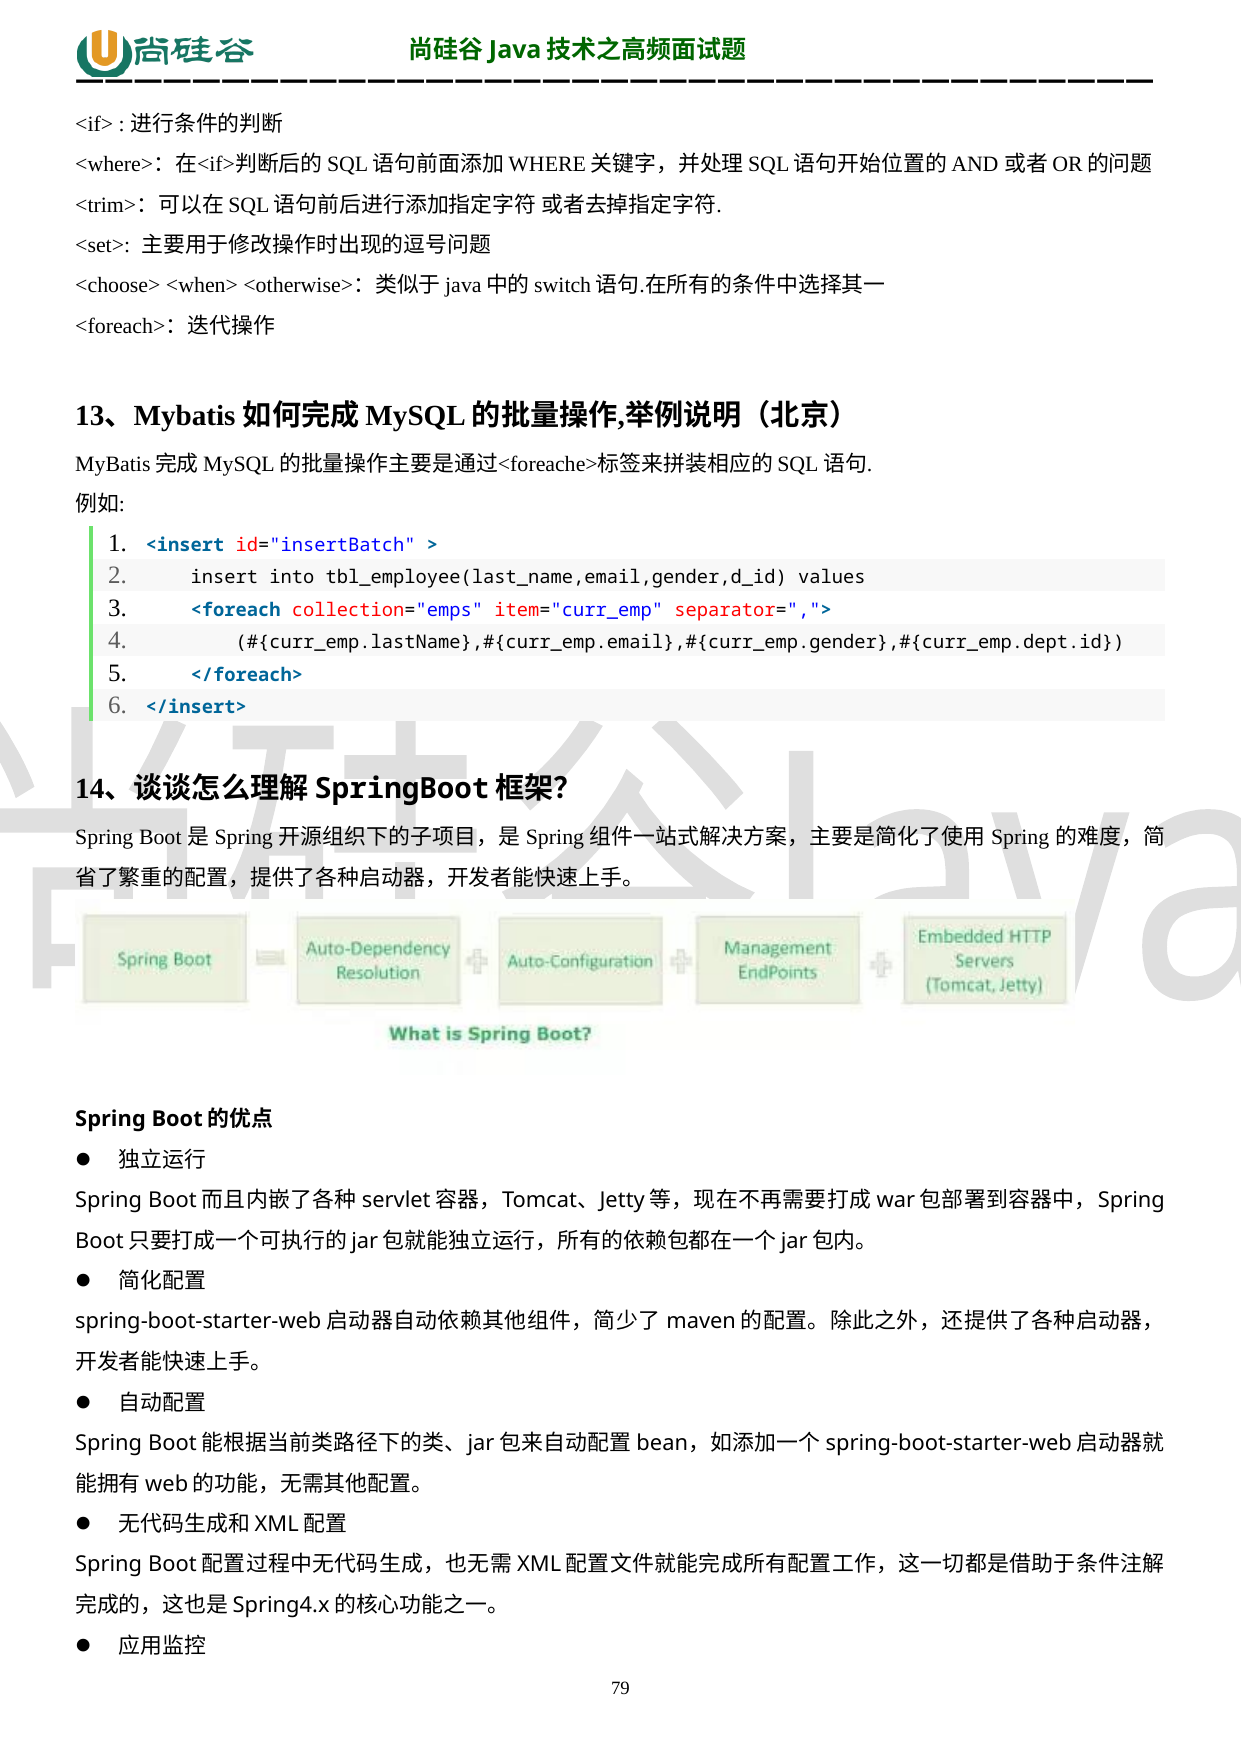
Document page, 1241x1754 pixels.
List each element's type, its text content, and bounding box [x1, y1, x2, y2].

list 无代码生成和XML配置 [75, 1506, 1165, 1538]
list 自动配置 [75, 1384, 1165, 1417]
list 应用监控 [75, 1627, 1165, 1660]
text 例如: [75, 486, 1165, 518]
text <where>：在<if>判断后的SQL语句前面添加WHERE关键字，并处理SQL语句开始位置的AND 或者OR的问题 [75, 146, 1165, 178]
text MyBatis完成MySQL的批量操作主要是通过<foreache>标签来拼装相应的SQL语句. [75, 445, 1165, 478]
list <foreach collection="emps" item="curr_emp" separator=","> [93, 591, 1165, 624]
text Spring Boot配置过程中无代码生成，也无需XML配置文件就能完成所有配置工作，这一切都是借助于条件注解完成的，这也是Spring4.x的核心功能之一。 [75, 1546, 1165, 1619]
text spring-boot-starter-web启动器自动依赖其他组件，简少了maven的配置。除此之外，还提供了各种启动器，开发者能快速上手。 [75, 1303, 1165, 1376]
list </insert> [93, 689, 1165, 721]
text Spring Boot的优点 [75, 1101, 1165, 1133]
text <set>: 主要用于修改操作时出现的逗号问题 [75, 227, 1165, 259]
list (#{curr_emp.lastName},#{curr_emp.email},#{curr_emp.gender},#{curr_emp.dept.id}) [93, 624, 1165, 656]
text Spring Boot能根据当前类路径下的类、jar包来自动配置bean，如添加一个spring-boot-starter-web启动器就能拥有web的功能，无需其他配置。 [75, 1425, 1165, 1498]
subtitle 13、Mybatis 如何完成MySQL的批量操作,举例说明（北京） [75, 380, 1165, 445]
text Spring Boot 是 Spring 开源组织下的子项目，是 Spring 组件一站式解决方案，主要是简化了使用 Spring 的难度，简省了繁重的配置，提供了各种启动器，开发者能快速上手。 [75, 819, 1165, 892]
text <if> : 进行条件的判断 [75, 105, 1165, 138]
text <choose> <when> <otherwise>：类似于java中的switch语句.在所有的条件中选择其一 [75, 267, 1165, 299]
text Spring Boot而且内嵌了各种servlet容器，Tomcat、Jetty等，现在不再需要打成war包部署到容器中，Spring Boot只要打成一个可执行的jar包就能独立运行，所有的依赖包都在一个jar包内。 [75, 1182, 1165, 1255]
text <foreach>：迭代操作 [75, 307, 1165, 340]
list </foreach> [93, 656, 1165, 689]
picture [75, 899, 1075, 1075]
picture [75, 29, 253, 77]
subtitle 14、谈谈怎么理解SpringBoot框架？ [75, 754, 1165, 819]
list insert into tbl_employee(last_name,email,gender,d_id) values [93, 559, 1165, 591]
list 简化配置 [75, 1263, 1165, 1295]
text <trim>：可以在SQL语句前后进行添加指定字符 或者去掉指定字符. [75, 186, 1165, 219]
list 独立运行 [75, 1141, 1165, 1174]
list <insert id="insertBatch" > [93, 526, 1165, 559]
